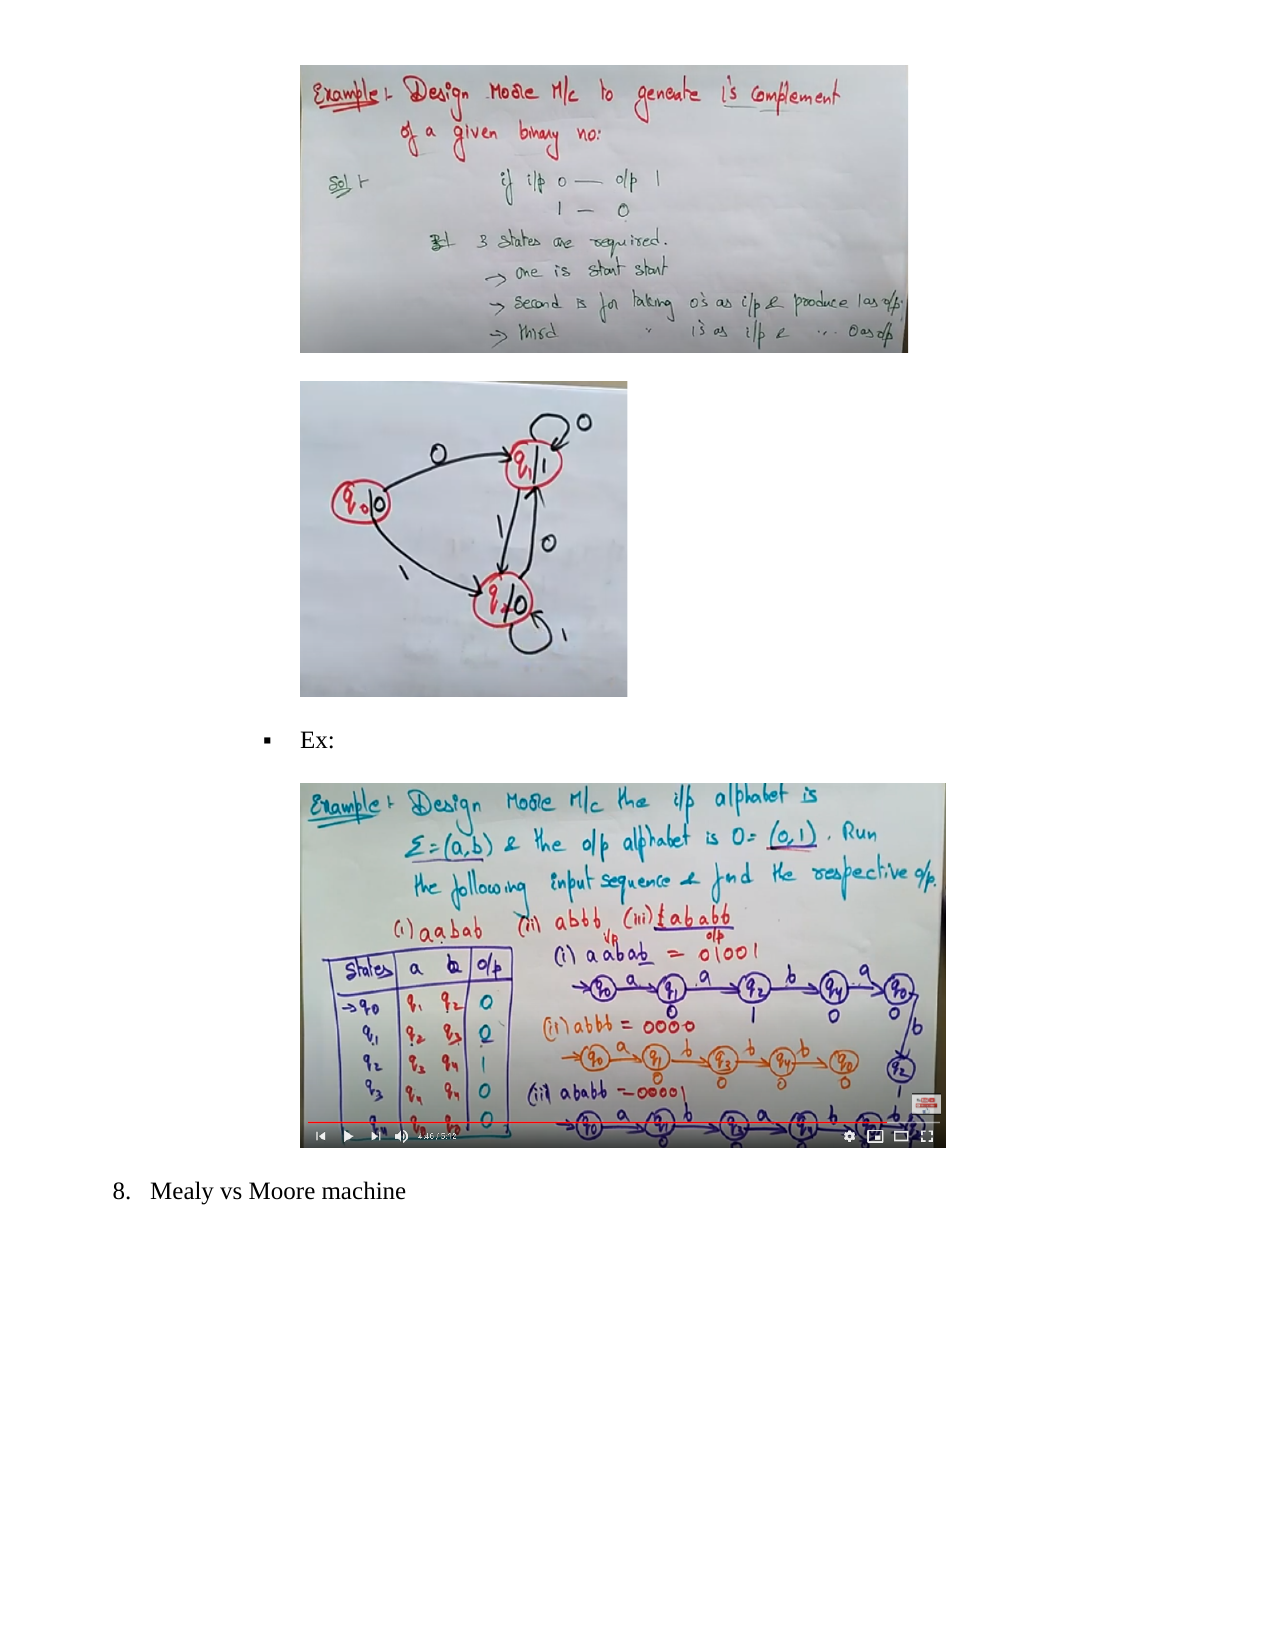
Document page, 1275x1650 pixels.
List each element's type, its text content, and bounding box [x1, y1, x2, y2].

list Mealy vs Moore machine [112, 1176, 1200, 1205]
list Ex: [262, 726, 1200, 754]
